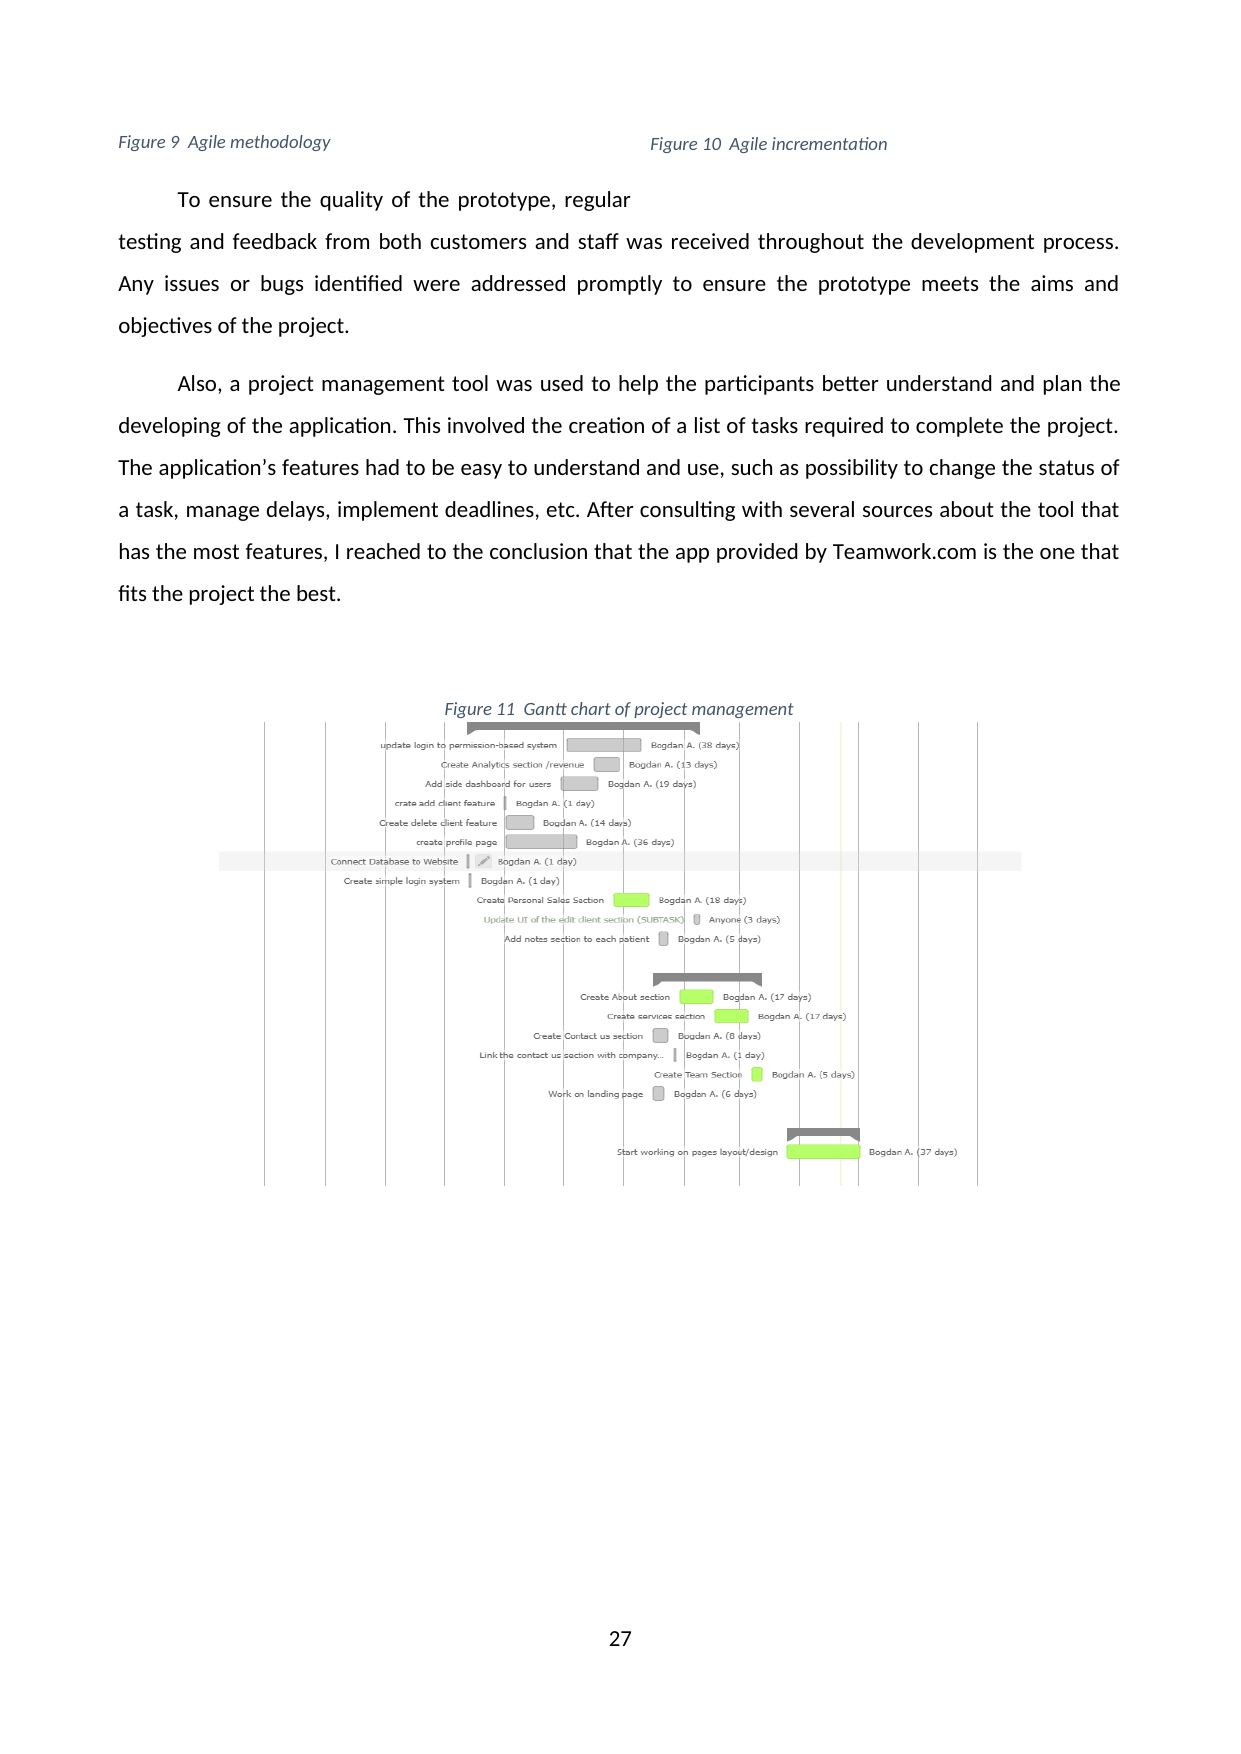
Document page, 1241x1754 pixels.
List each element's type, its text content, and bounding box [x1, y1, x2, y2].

text To ensure the quality of the prototype, regular testing and feedback from both customers and staff was received throughout the development process. Any issues or bugs identified were addressed promptly to ensure the prototype meets the aims and objectives of the project. [118, 185, 1122, 339]
text Also, a project management tool was used to help the participants better understand and plan the developing of the application. This involved the creation of a list of tasks required to complete the project. The application’s features had to be easy to understand and use, such as possibility to change the status of a task, manage delays, implement deadlines, etc. After consulting with several sources about the tool that has the most features, I reached to the conclusion that the app provided by Teamwork.com is the one that fits the project the best. [118, 369, 1122, 607]
text Figure 11 Gantt chart of project management [118, 697, 1122, 720]
text Figure 9 Agile methodology [118, 130, 1122, 153]
picture [218, 722, 1022, 1186]
